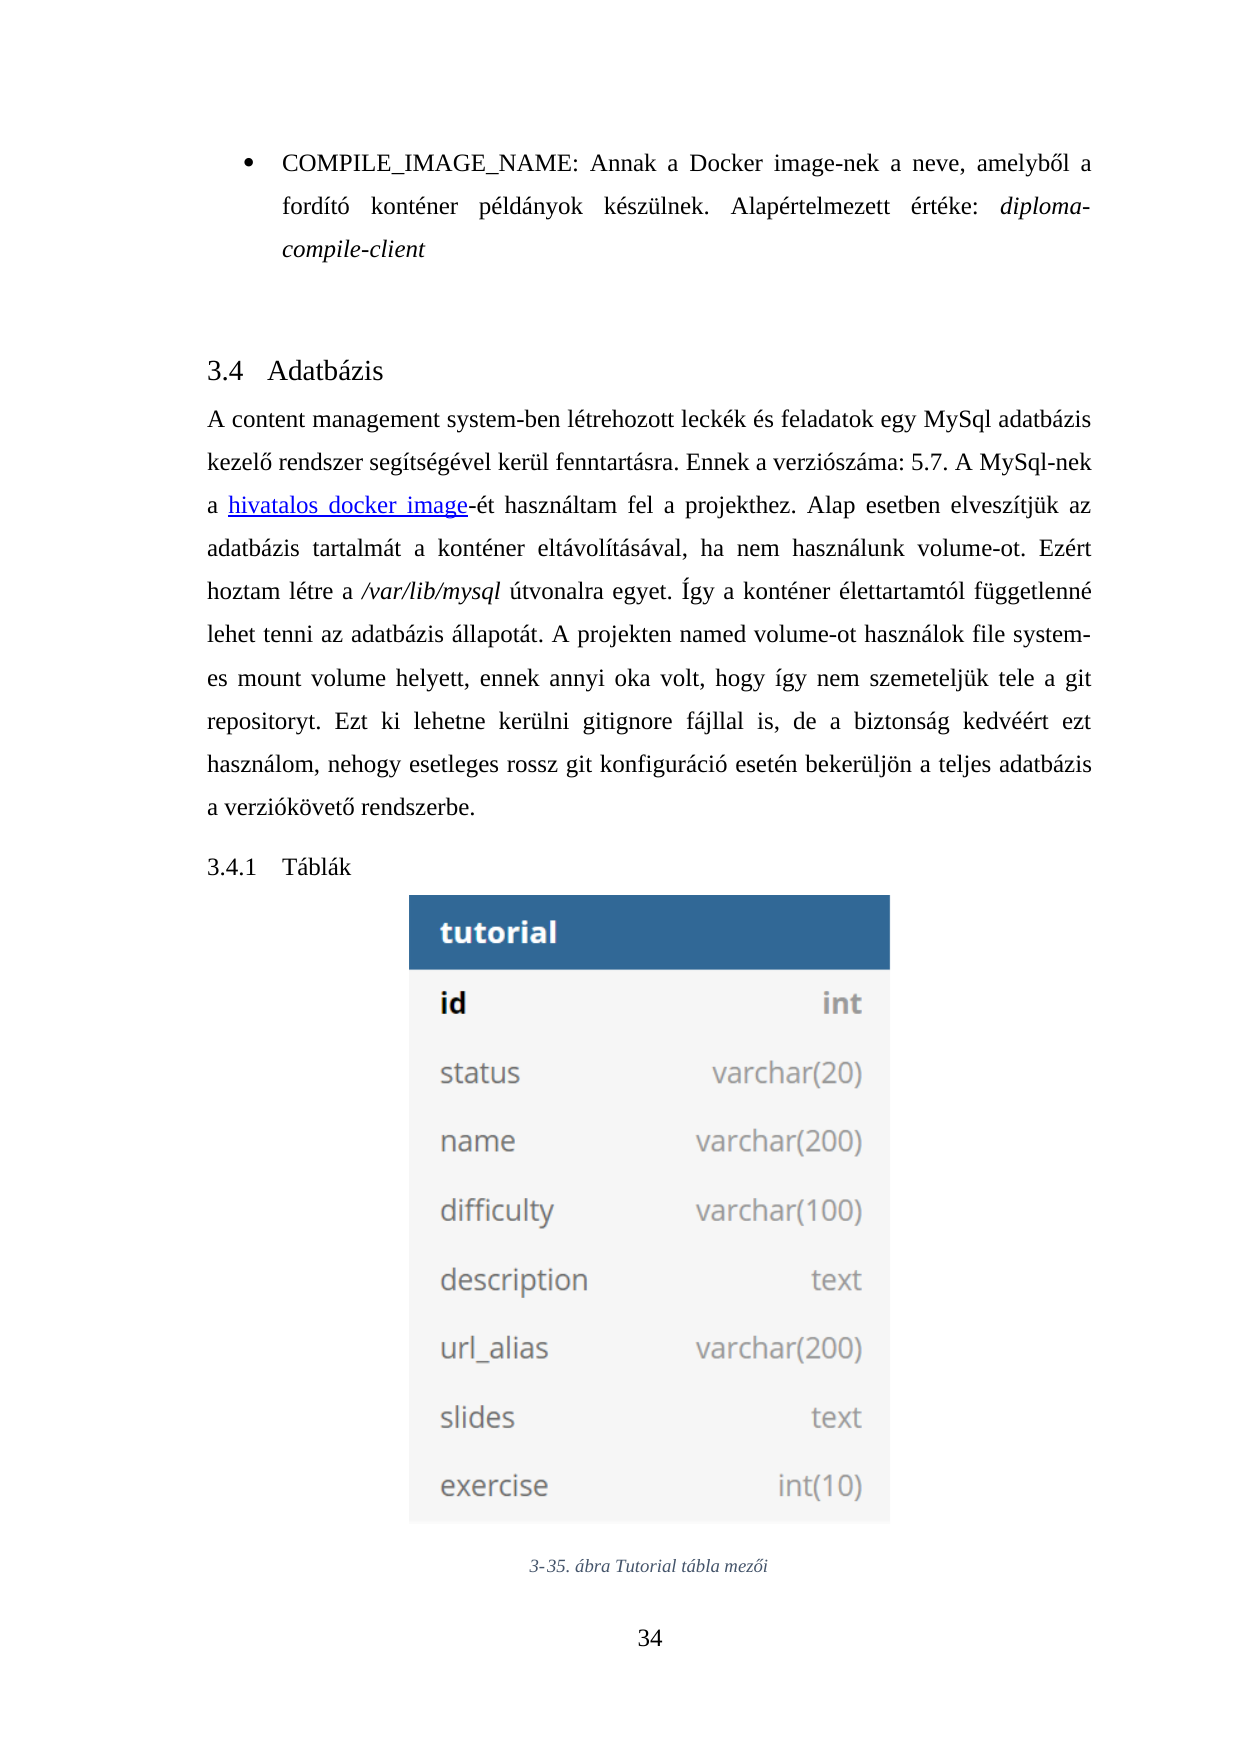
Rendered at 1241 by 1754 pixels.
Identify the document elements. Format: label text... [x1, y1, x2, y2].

subtitle Adatbázis [207, 353, 1092, 387]
list COMPILE_IMAGE_NAME: Annak a Docker image-nek a neve, amelyből a fordító konténer példányok készülnek. Alapértelmezett értéke: diploma-compile-client [244, 148, 1092, 263]
text A content management system-ben létrehozott leckék és feladatok egy MySql adatbázis kezelő rendszer segítségével kerül fenntartásra. Ennek a verziószáma: 5.7. A MySql-nek a hivatalos docker image-ét használtam fel a projekthez. Alap esetben elveszítjük az adatbázis tartalmát a konténer eltávolításával, ha nem használunk volume-ot. Ezért hoztam létre a /var/lib/mysql útvonalra egyet. Így a konténer élettartamtól függetlenné lehet tenni az adatbázis állapotát. A projekten named volume-ot használok file system-es mount volume helyett, ennek annyi oka volt, hogy így nem szemeteljük tele a git repositoryt. Ezt ki lehetne kerülni gitignore fájllal is, de a biztonság kedvéért ezt használom, nehogy esetleges rossz git konfiguráció esetén bekerüljön a teljes adatbázis a verziókövető rendszerbe. [207, 404, 1092, 821]
subtitle Táblák [207, 852, 1092, 881]
picture [409, 895, 891, 1524]
